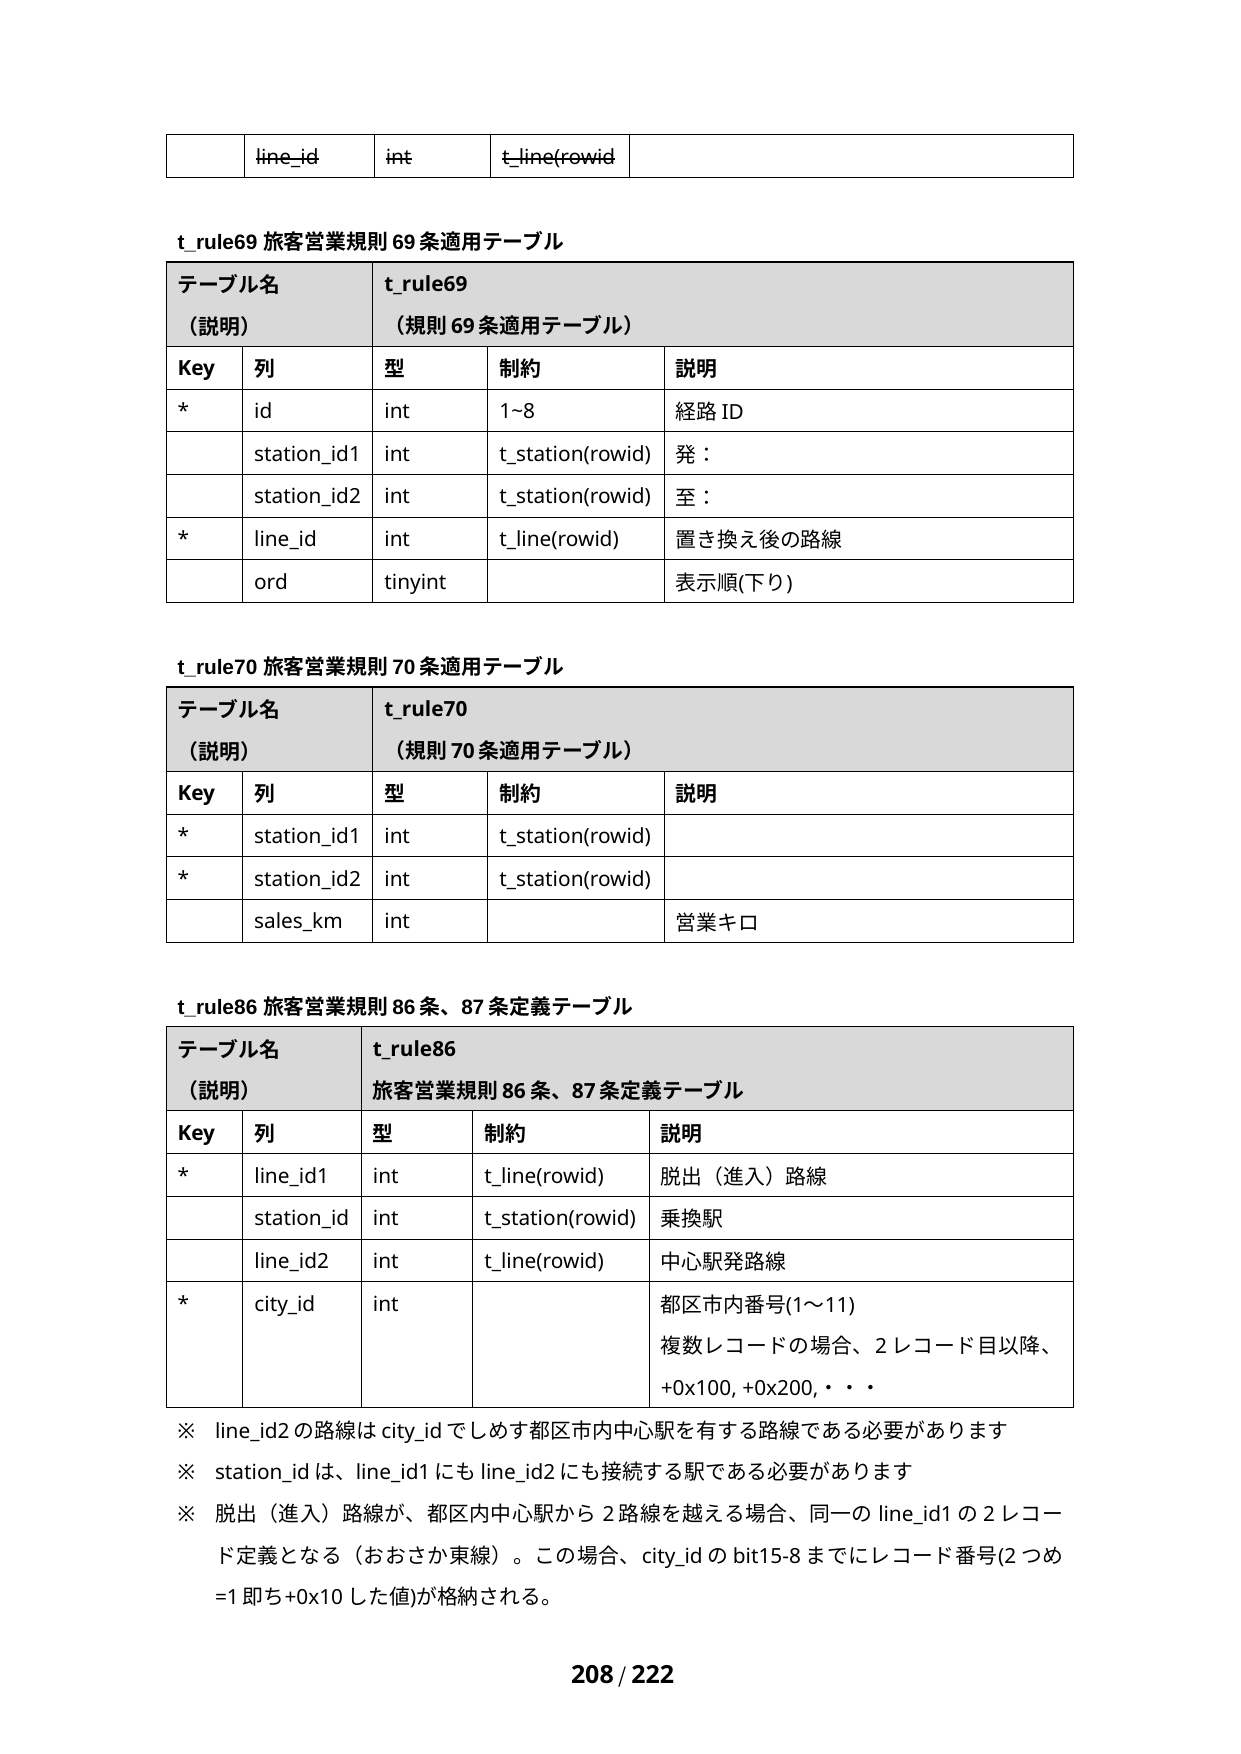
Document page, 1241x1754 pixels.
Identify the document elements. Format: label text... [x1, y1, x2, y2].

list 脱出（進入）路線が、都区内中心駅から2路線を越える場合、同一のline_id1の2レコード定義となる（おおさか東線）。この場合、city_idのbit15-8までにレコード番号(2つめ=1即ち+0x10した値)が格納される。 [177, 1492, 1063, 1617]
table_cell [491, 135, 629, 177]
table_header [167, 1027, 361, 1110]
list line_id2の路線はcity_idでしめす都区市内中心駅を有する路線である必要があります [177, 1408, 1063, 1450]
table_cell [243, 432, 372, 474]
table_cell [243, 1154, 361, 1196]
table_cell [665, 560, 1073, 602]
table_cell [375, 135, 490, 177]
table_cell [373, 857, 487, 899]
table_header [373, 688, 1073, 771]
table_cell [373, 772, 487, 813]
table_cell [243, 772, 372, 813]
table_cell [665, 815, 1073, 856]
subtitle t_rule86 旅客営業規則86条、87条定義テーブル [177, 984, 1063, 1026]
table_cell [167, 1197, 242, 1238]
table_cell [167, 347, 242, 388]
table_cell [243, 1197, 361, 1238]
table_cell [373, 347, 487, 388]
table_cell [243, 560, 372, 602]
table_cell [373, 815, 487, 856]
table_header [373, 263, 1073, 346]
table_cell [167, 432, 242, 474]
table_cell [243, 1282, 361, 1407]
subtitle t_rule69 旅客営業規則69条適用テーブル [177, 220, 1063, 261]
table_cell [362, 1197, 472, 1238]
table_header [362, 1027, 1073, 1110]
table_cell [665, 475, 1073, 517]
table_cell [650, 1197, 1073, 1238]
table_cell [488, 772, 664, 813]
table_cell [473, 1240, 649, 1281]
subtitle t_rule70 旅客営業規則70条適用テーブル [177, 645, 1063, 686]
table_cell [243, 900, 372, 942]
list station_idは、line_id1にもline_id2にも接続する駅である必要があります [177, 1450, 1063, 1492]
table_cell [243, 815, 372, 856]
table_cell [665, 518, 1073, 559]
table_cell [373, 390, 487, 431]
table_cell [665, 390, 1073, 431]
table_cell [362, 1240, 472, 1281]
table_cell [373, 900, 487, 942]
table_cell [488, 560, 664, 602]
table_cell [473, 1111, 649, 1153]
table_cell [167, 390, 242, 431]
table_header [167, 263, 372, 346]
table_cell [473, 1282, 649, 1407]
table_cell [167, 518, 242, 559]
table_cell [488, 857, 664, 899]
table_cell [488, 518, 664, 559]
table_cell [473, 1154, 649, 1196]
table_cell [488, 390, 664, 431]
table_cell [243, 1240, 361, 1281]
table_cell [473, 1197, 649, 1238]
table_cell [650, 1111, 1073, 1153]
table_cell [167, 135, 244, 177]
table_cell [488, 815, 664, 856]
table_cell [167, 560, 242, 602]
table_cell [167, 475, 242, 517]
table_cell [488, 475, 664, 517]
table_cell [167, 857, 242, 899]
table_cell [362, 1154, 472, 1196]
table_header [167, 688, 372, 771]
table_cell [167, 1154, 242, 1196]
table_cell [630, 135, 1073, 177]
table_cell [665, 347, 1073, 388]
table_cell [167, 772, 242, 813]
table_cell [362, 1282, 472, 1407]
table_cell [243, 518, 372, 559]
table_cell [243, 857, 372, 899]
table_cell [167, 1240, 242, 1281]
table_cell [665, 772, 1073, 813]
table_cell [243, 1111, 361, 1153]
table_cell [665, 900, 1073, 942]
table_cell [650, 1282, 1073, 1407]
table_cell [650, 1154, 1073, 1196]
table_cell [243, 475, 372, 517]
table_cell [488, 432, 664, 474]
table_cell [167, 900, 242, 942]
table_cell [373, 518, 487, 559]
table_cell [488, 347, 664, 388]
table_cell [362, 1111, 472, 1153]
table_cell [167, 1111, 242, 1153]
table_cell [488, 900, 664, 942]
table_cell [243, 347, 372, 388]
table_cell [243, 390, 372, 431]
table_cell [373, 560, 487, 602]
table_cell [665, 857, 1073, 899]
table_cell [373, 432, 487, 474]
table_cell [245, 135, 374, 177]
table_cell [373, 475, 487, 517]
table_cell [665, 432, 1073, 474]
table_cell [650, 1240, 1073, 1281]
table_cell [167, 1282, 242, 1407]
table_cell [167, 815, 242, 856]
